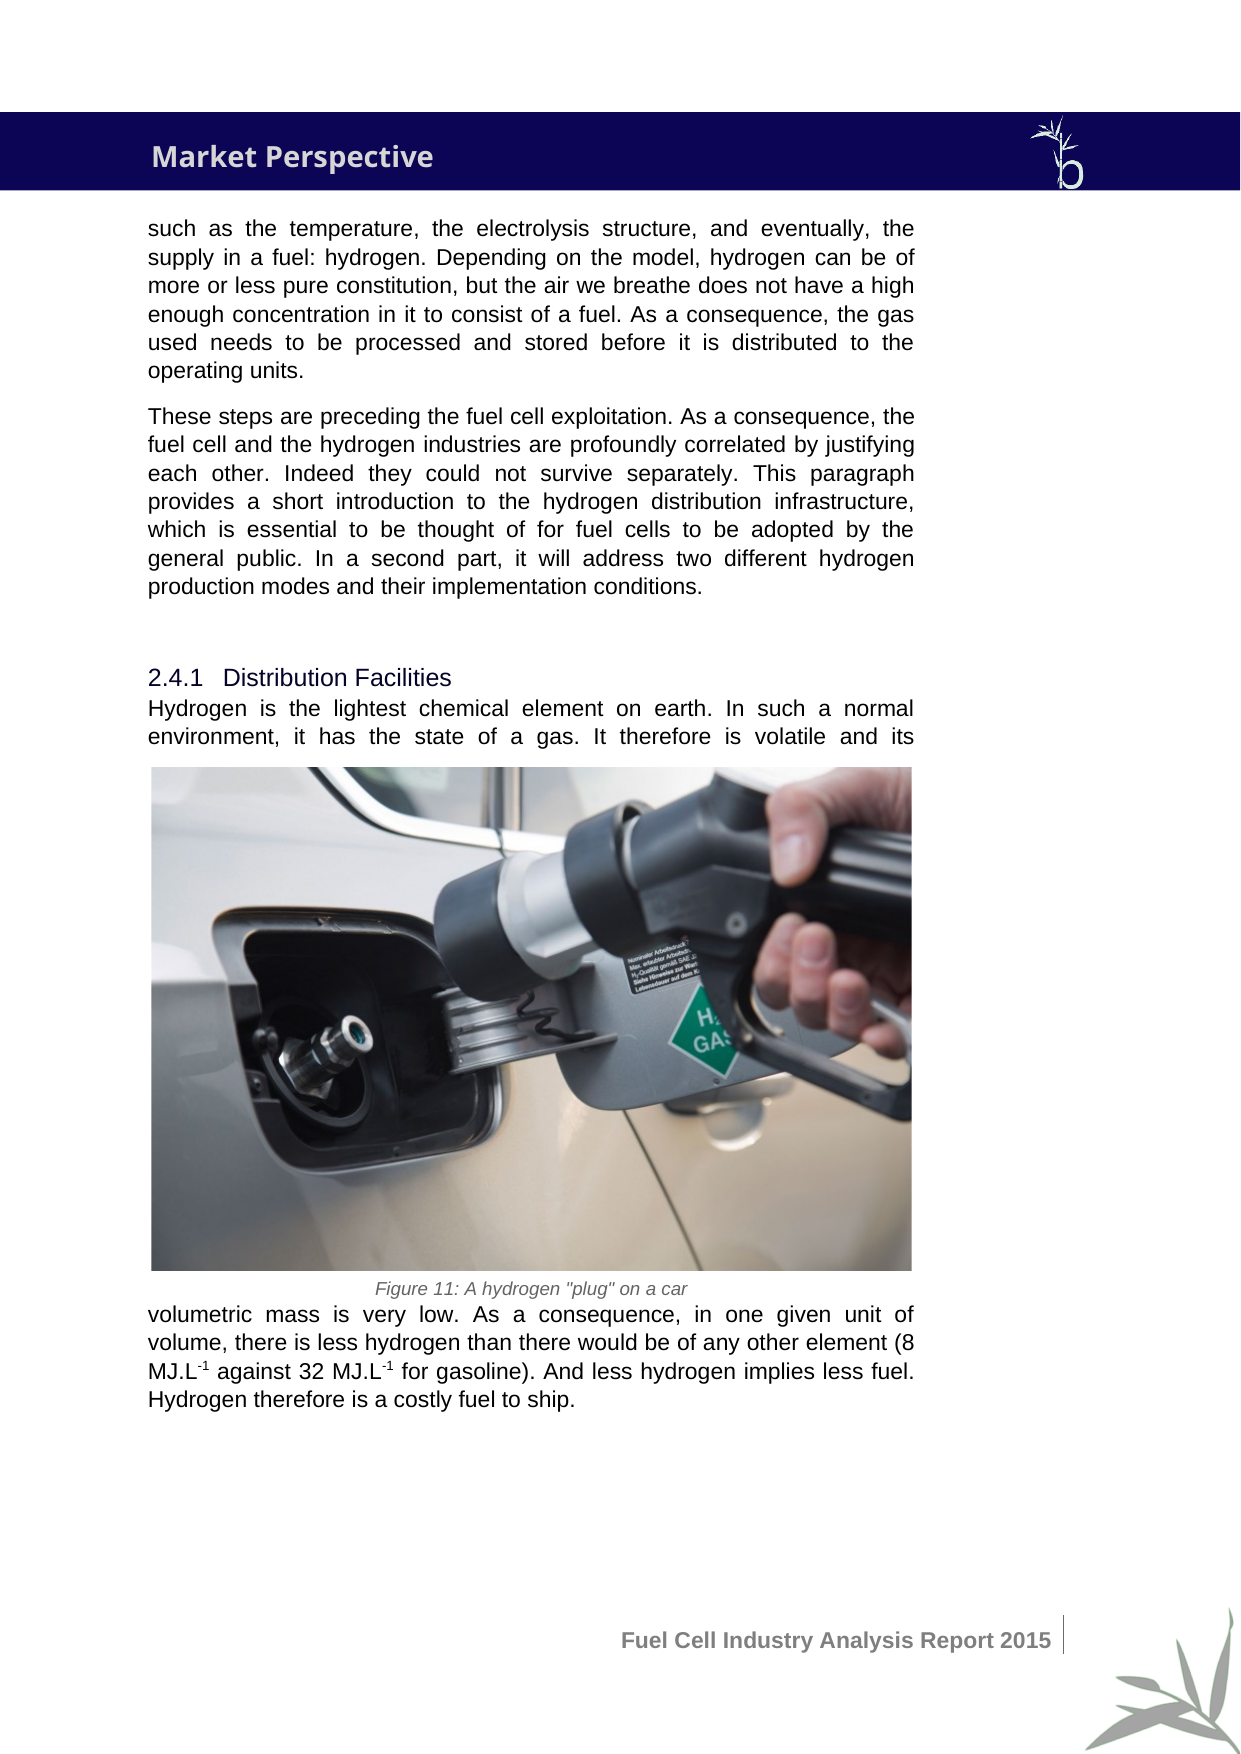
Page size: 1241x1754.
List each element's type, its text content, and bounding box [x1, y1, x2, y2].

picture [151, 767, 912, 1271]
text These steps are preceding the fuel cell exploitation. As a consequence, the fuel cell and the hydrogen industries are profoundly correlated by justifying each other. Indeed they could not survive separately. This paragraph provides a short introduction to the hydrogen distribution infrastructure, which is essential to be thought of for fuel cells to be adopted by the general public. In a second part, it will address two different hydrogen production modes and their implementation conditions. [148, 403, 915, 599]
subtitle Distribution Facilities [148, 663, 915, 692]
picture [1068, 1607, 1241, 1754]
